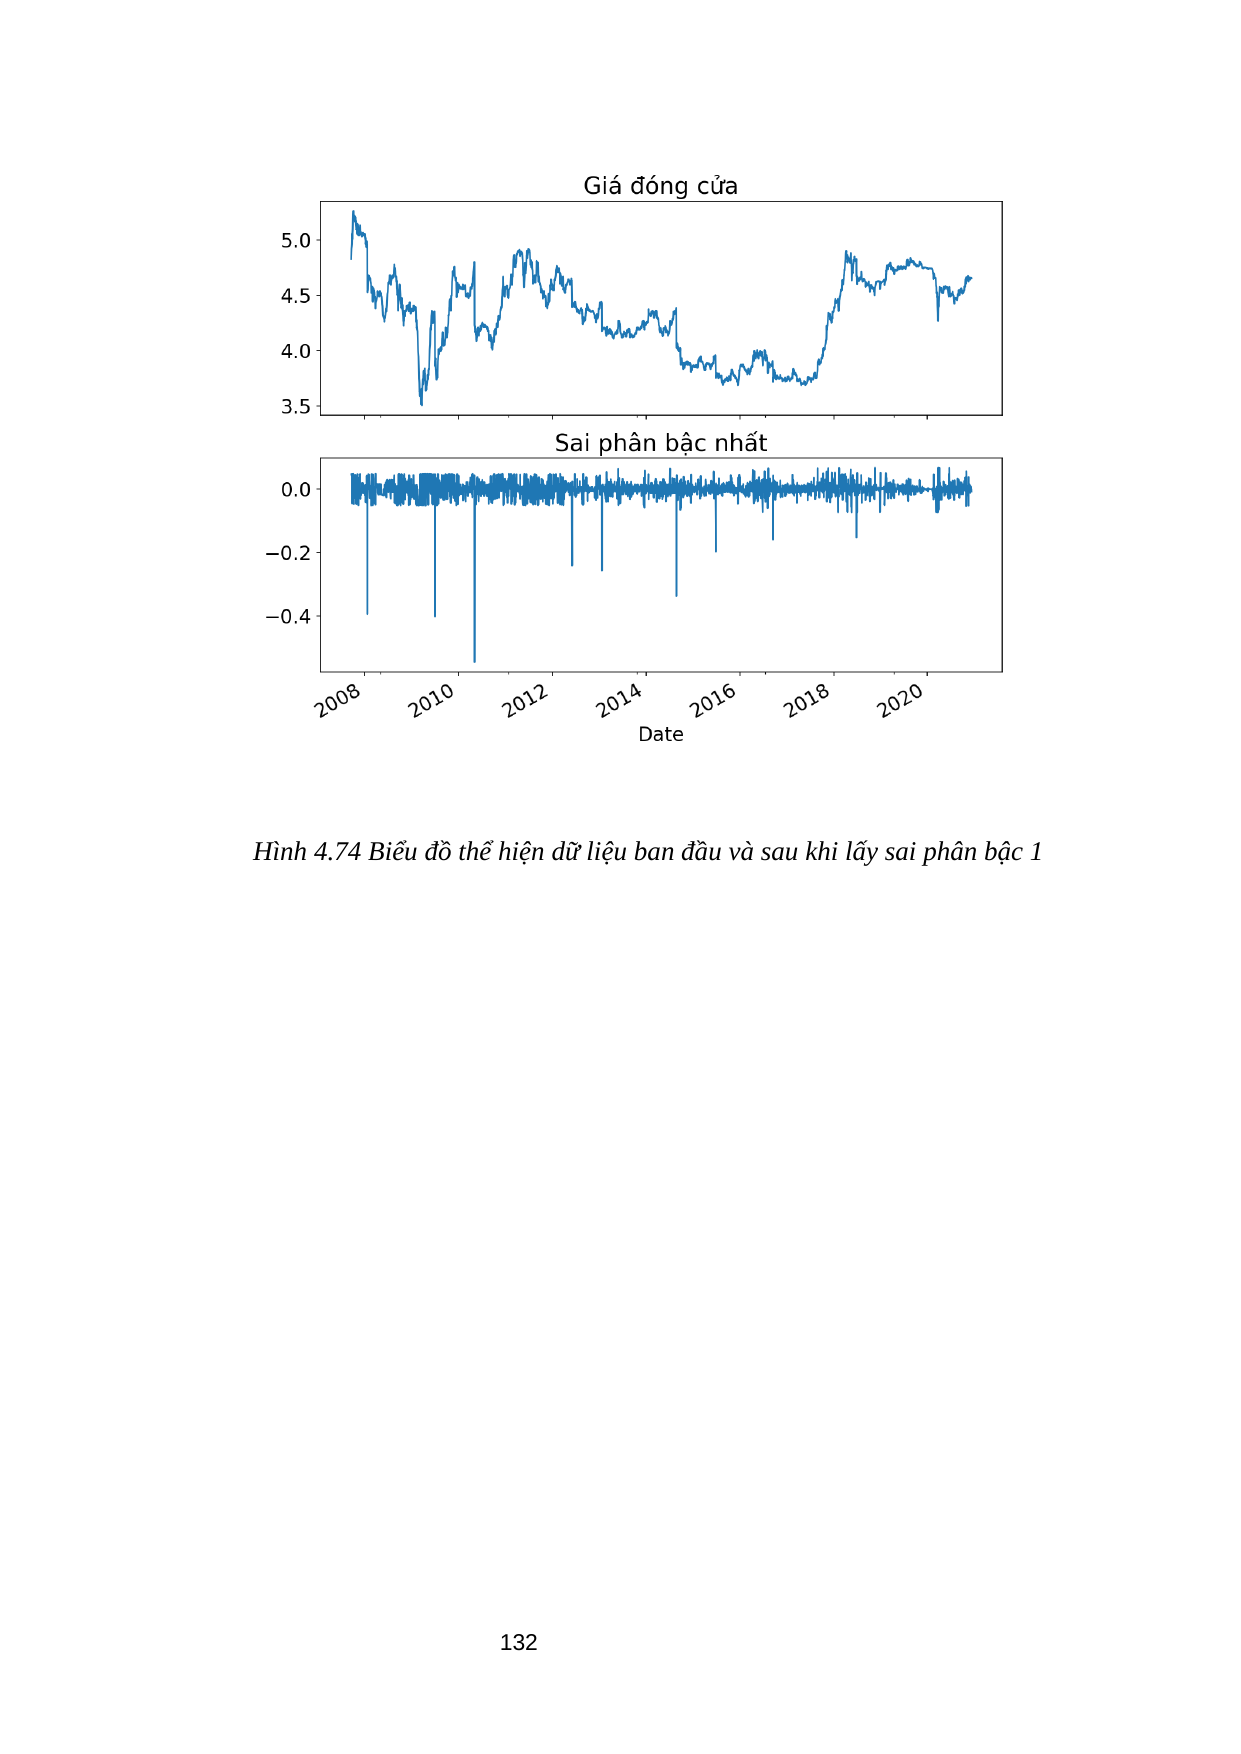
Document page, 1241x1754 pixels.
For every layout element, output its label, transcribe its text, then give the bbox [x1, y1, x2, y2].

picture [210, 118, 1090, 810]
